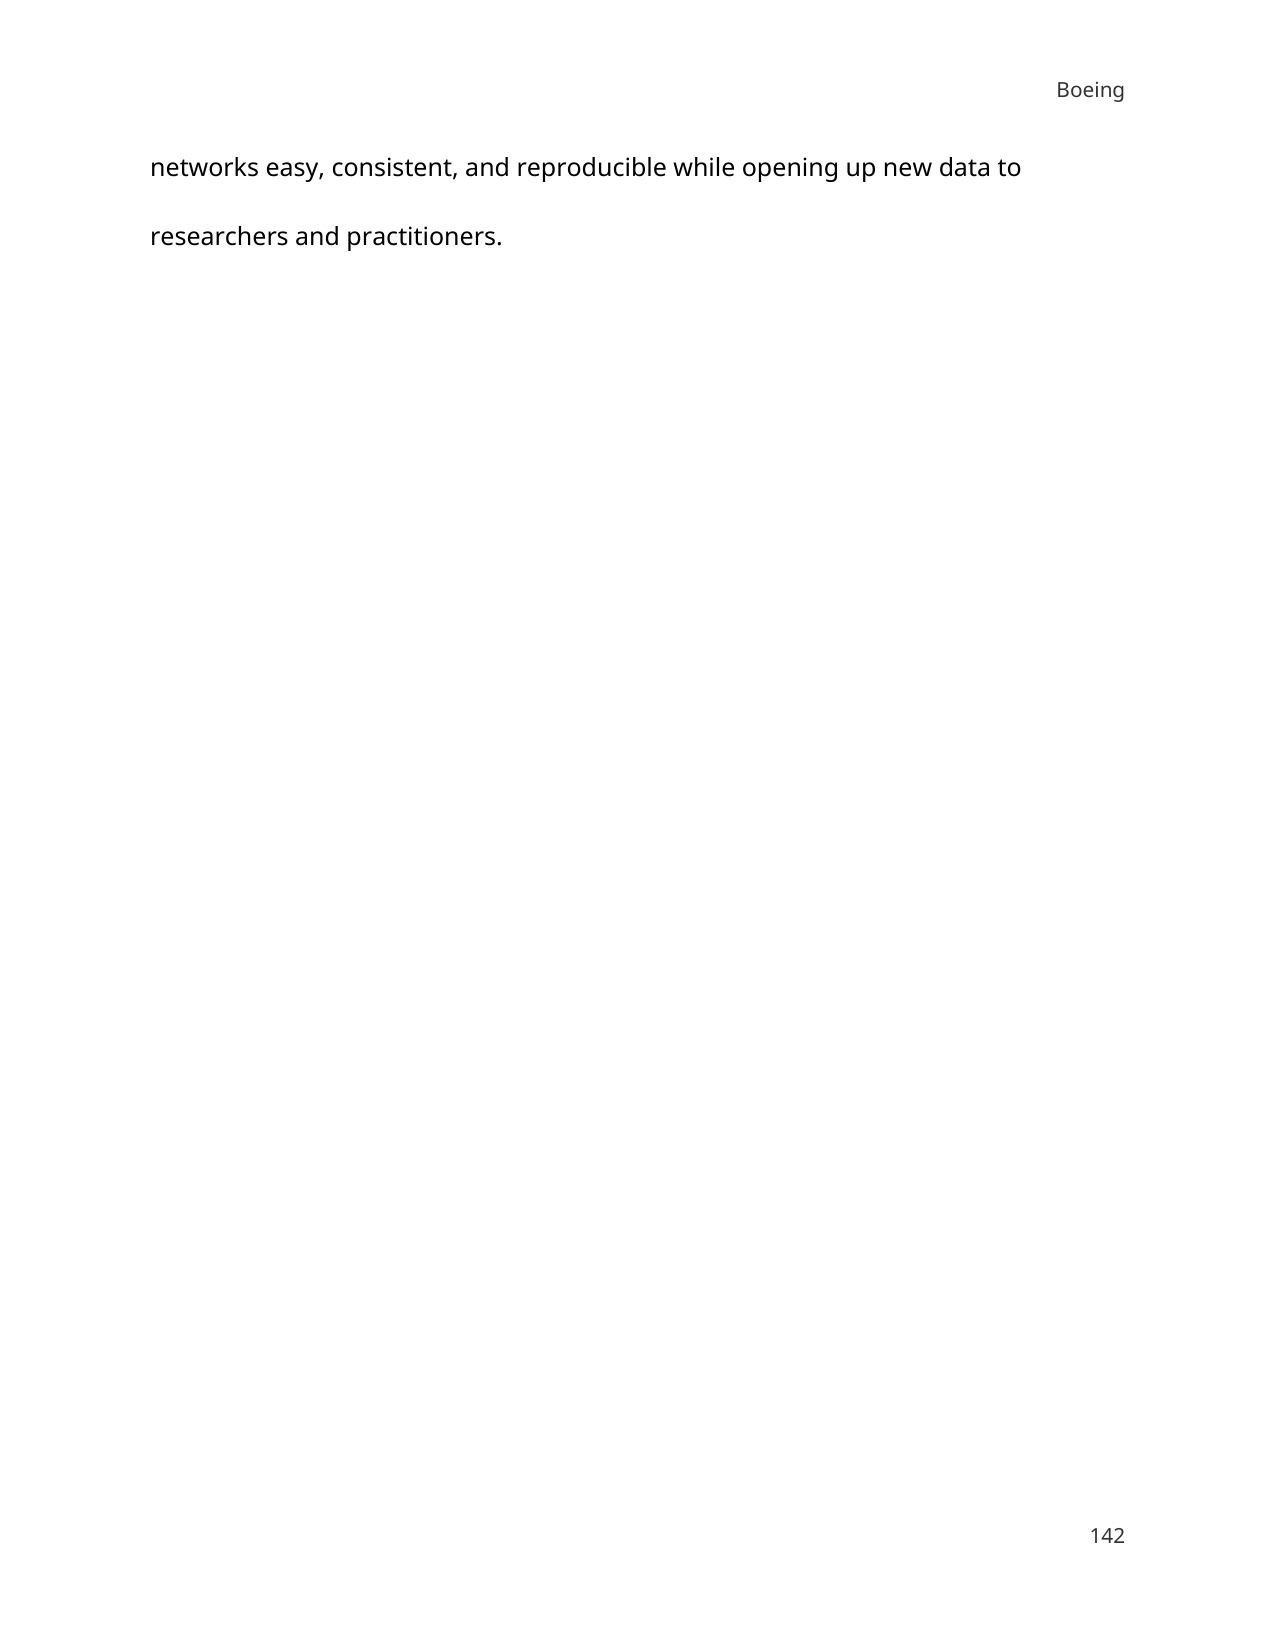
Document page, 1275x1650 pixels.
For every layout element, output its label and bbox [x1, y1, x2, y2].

text [150, 150, 1125, 252]
